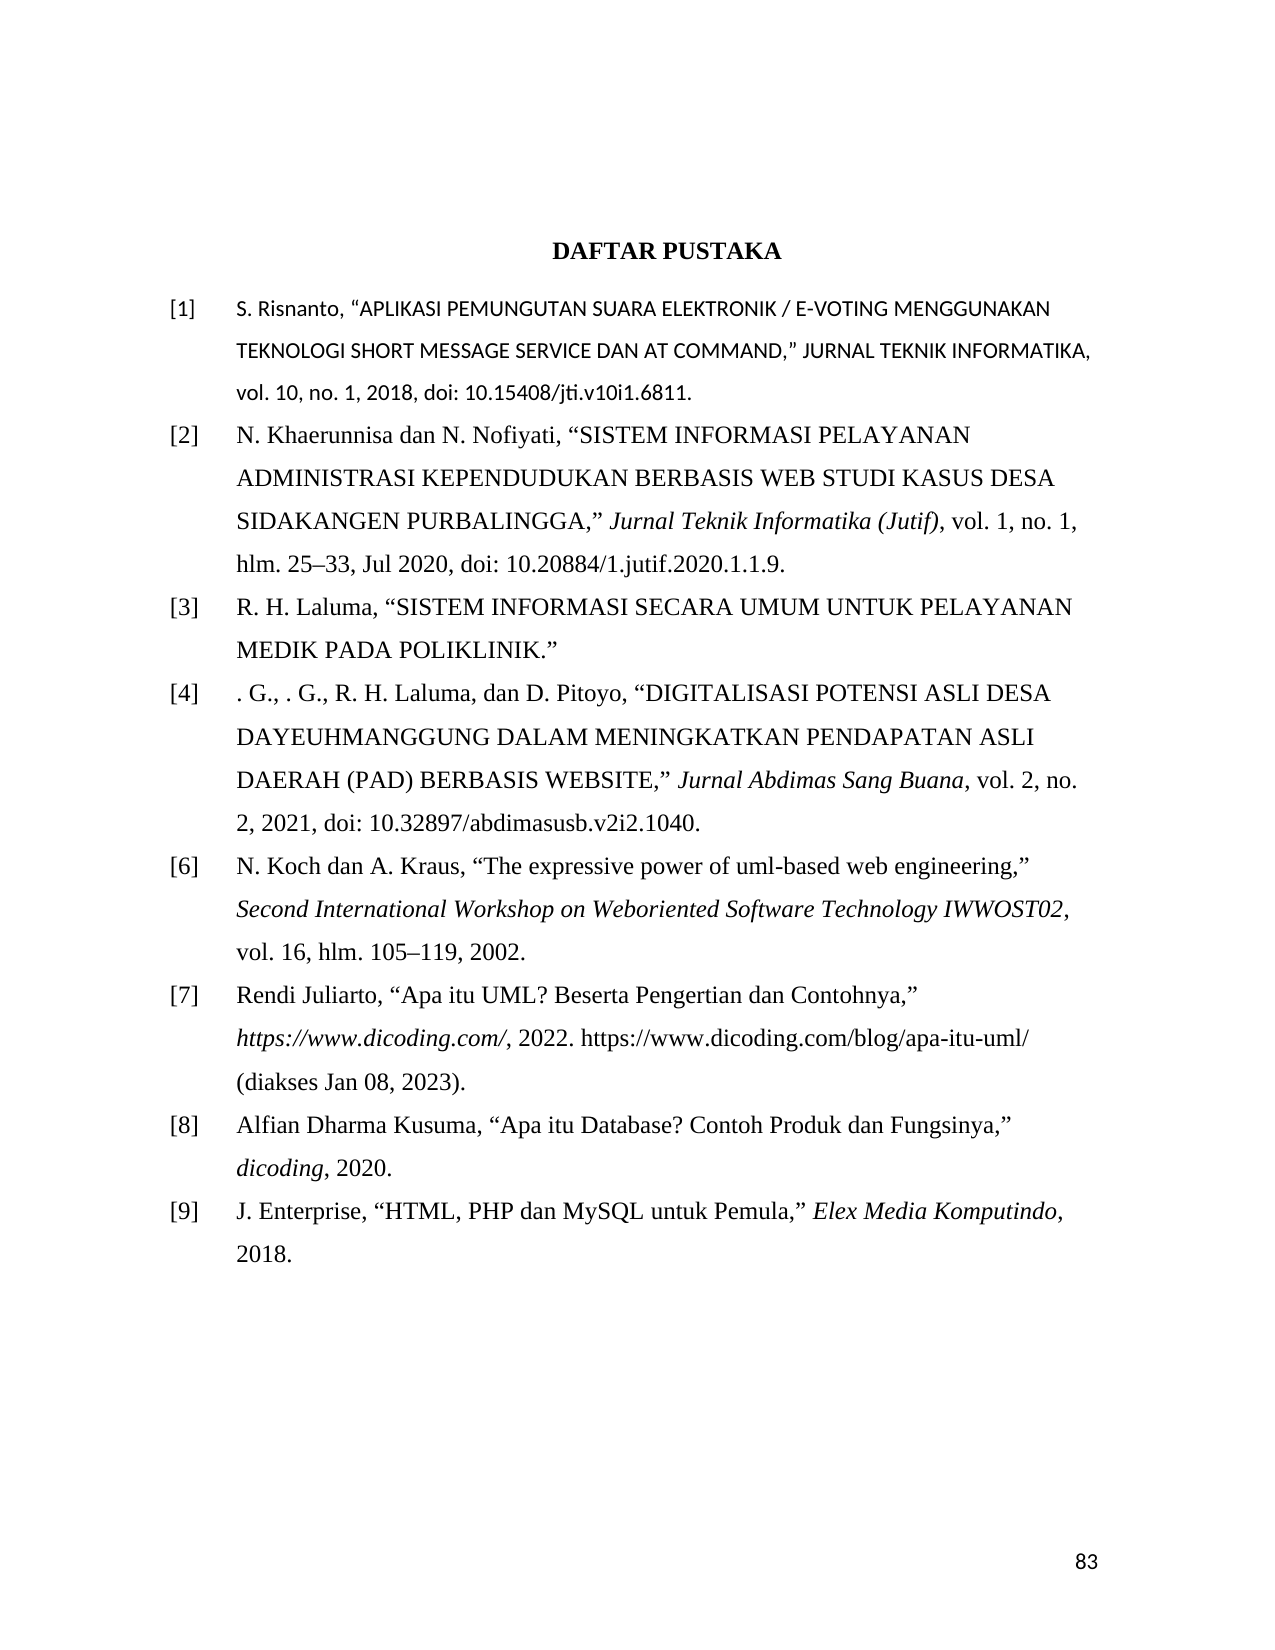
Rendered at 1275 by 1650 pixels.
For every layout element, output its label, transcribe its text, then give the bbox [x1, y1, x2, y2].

subtitle DAFTAR PUSTAKA [236, 236, 1098, 265]
